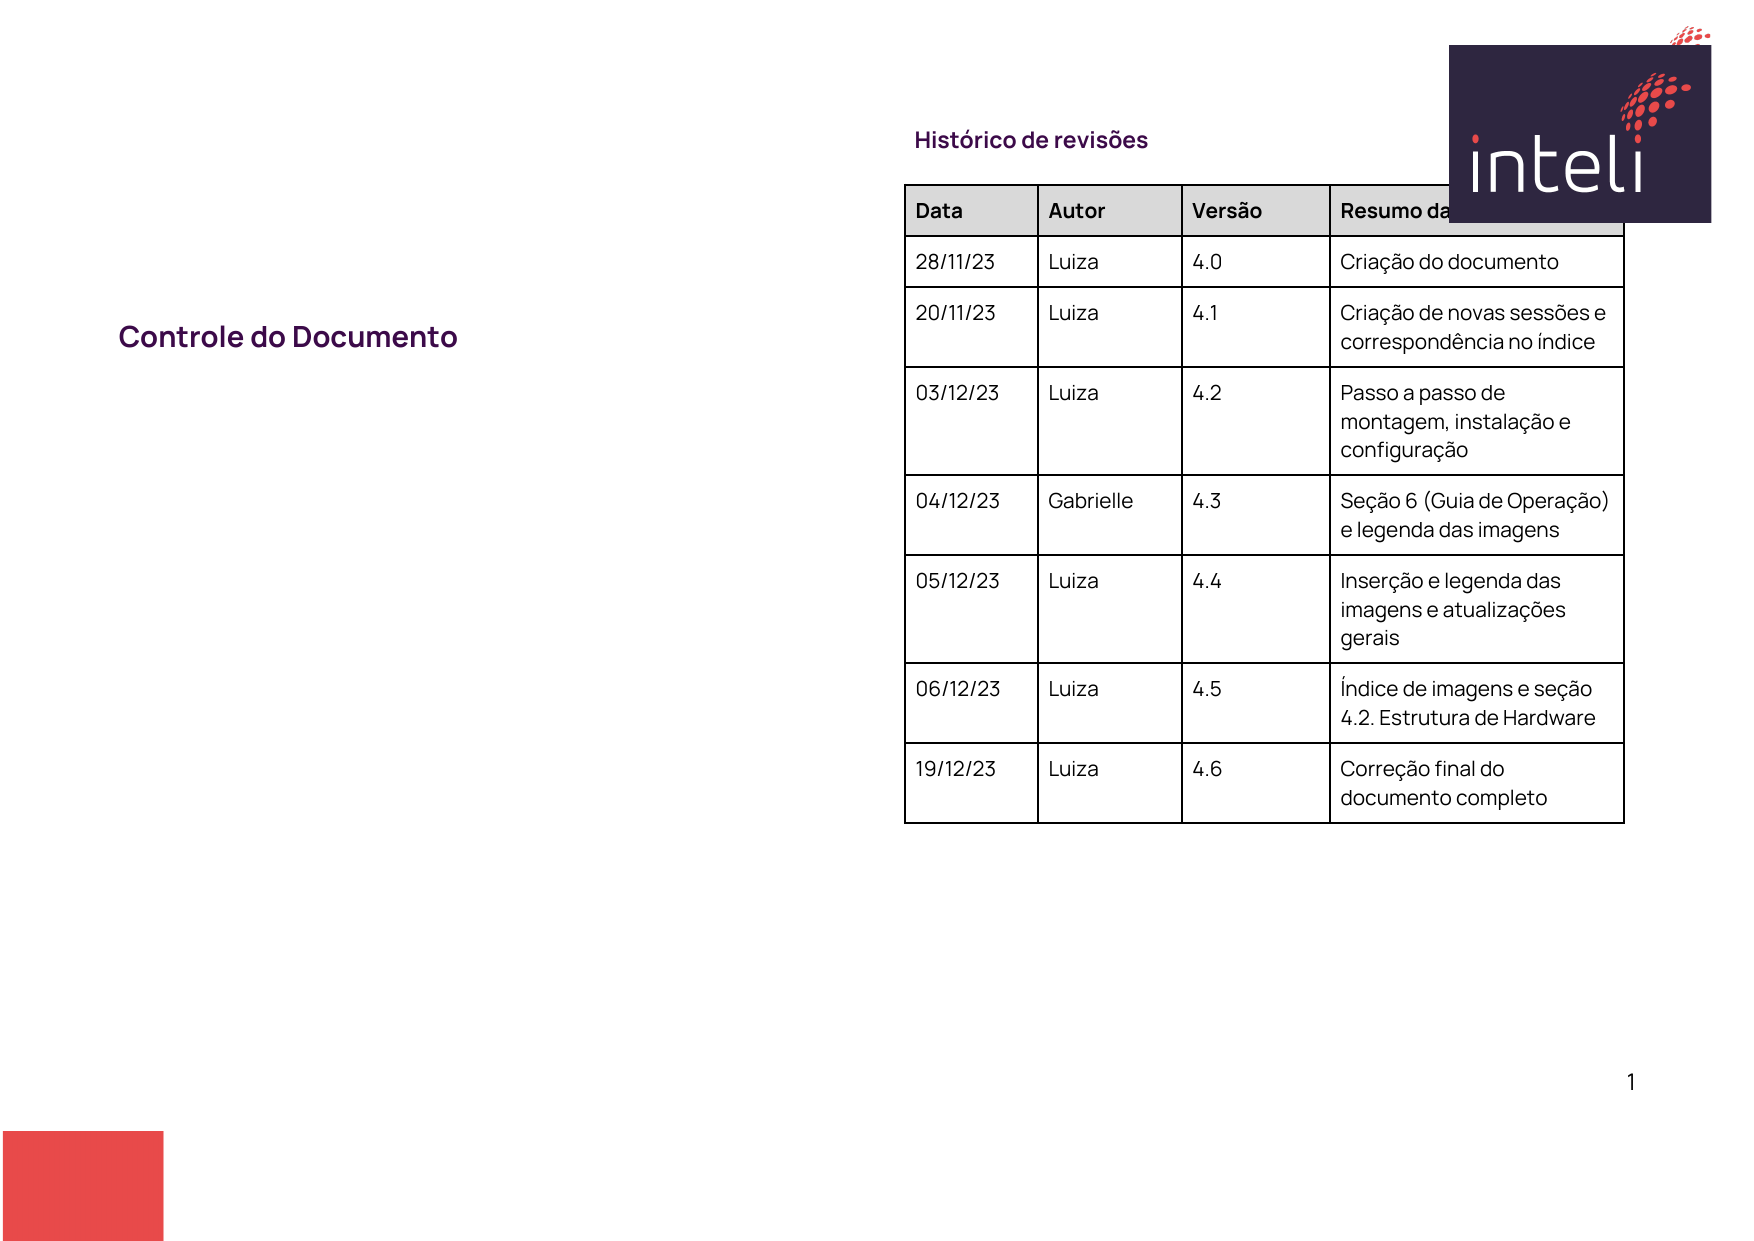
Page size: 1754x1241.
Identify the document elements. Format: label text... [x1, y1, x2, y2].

table_cell 03/12/23 [906, 368, 1037, 474]
table_cell 28/11/23 [906, 237, 1037, 286]
table_cell Luiza [1039, 744, 1181, 822]
table_cell Luiza [1039, 368, 1181, 474]
text Controle do Documento [118, 316, 839, 356]
table_cell Inserção e legenda das imagens e atualizações gerais [1331, 556, 1623, 662]
text Histórico de revisões [914, 124, 1449, 155]
table_cell Luiza [1039, 288, 1181, 366]
table_cell Criação de novas sessões e correspondência no índice [1331, 288, 1623, 366]
picture [2, 1131, 164, 1241]
table_header Versão [1183, 186, 1329, 235]
table_cell 4.3 [1183, 476, 1329, 554]
table_header Resumo da atividade [1331, 186, 1623, 235]
table_cell 20/11/23 [906, 288, 1037, 366]
table_header Autor [1039, 186, 1181, 235]
table_cell Passo a passo de montagem, instalação e configuração [1331, 368, 1623, 474]
table_cell Gabrielle [1039, 476, 1181, 554]
table_cell Luiza [1039, 556, 1181, 662]
table_cell 4.1 [1183, 288, 1329, 366]
table_cell Seção 6 (Guia de Operação) e legenda das imagens [1331, 476, 1623, 554]
table_cell 05/12/23 [906, 556, 1037, 662]
table_cell Luiza [1039, 237, 1181, 286]
table_cell Criação do documento [1331, 237, 1623, 286]
table_cell 4.6 [1183, 744, 1329, 822]
table_cell 4.4 [1183, 556, 1329, 662]
table_cell 04/12/23 [906, 476, 1037, 554]
table_cell 06/12/23 [906, 664, 1037, 742]
picture [1449, 26, 1712, 223]
table_cell 4.5 [1183, 664, 1329, 742]
table_header Data [906, 186, 1037, 235]
table_cell 19/12/23 [906, 744, 1037, 822]
table_cell Índice de imagens e seção 4.2. Estrutura de Hardware [1331, 664, 1623, 742]
table_cell 4.2 [1183, 368, 1329, 474]
table_cell 4.0 [1183, 237, 1329, 286]
table_cell Correção final do documento completo [1331, 744, 1623, 822]
table_cell Luiza [1039, 664, 1181, 742]
